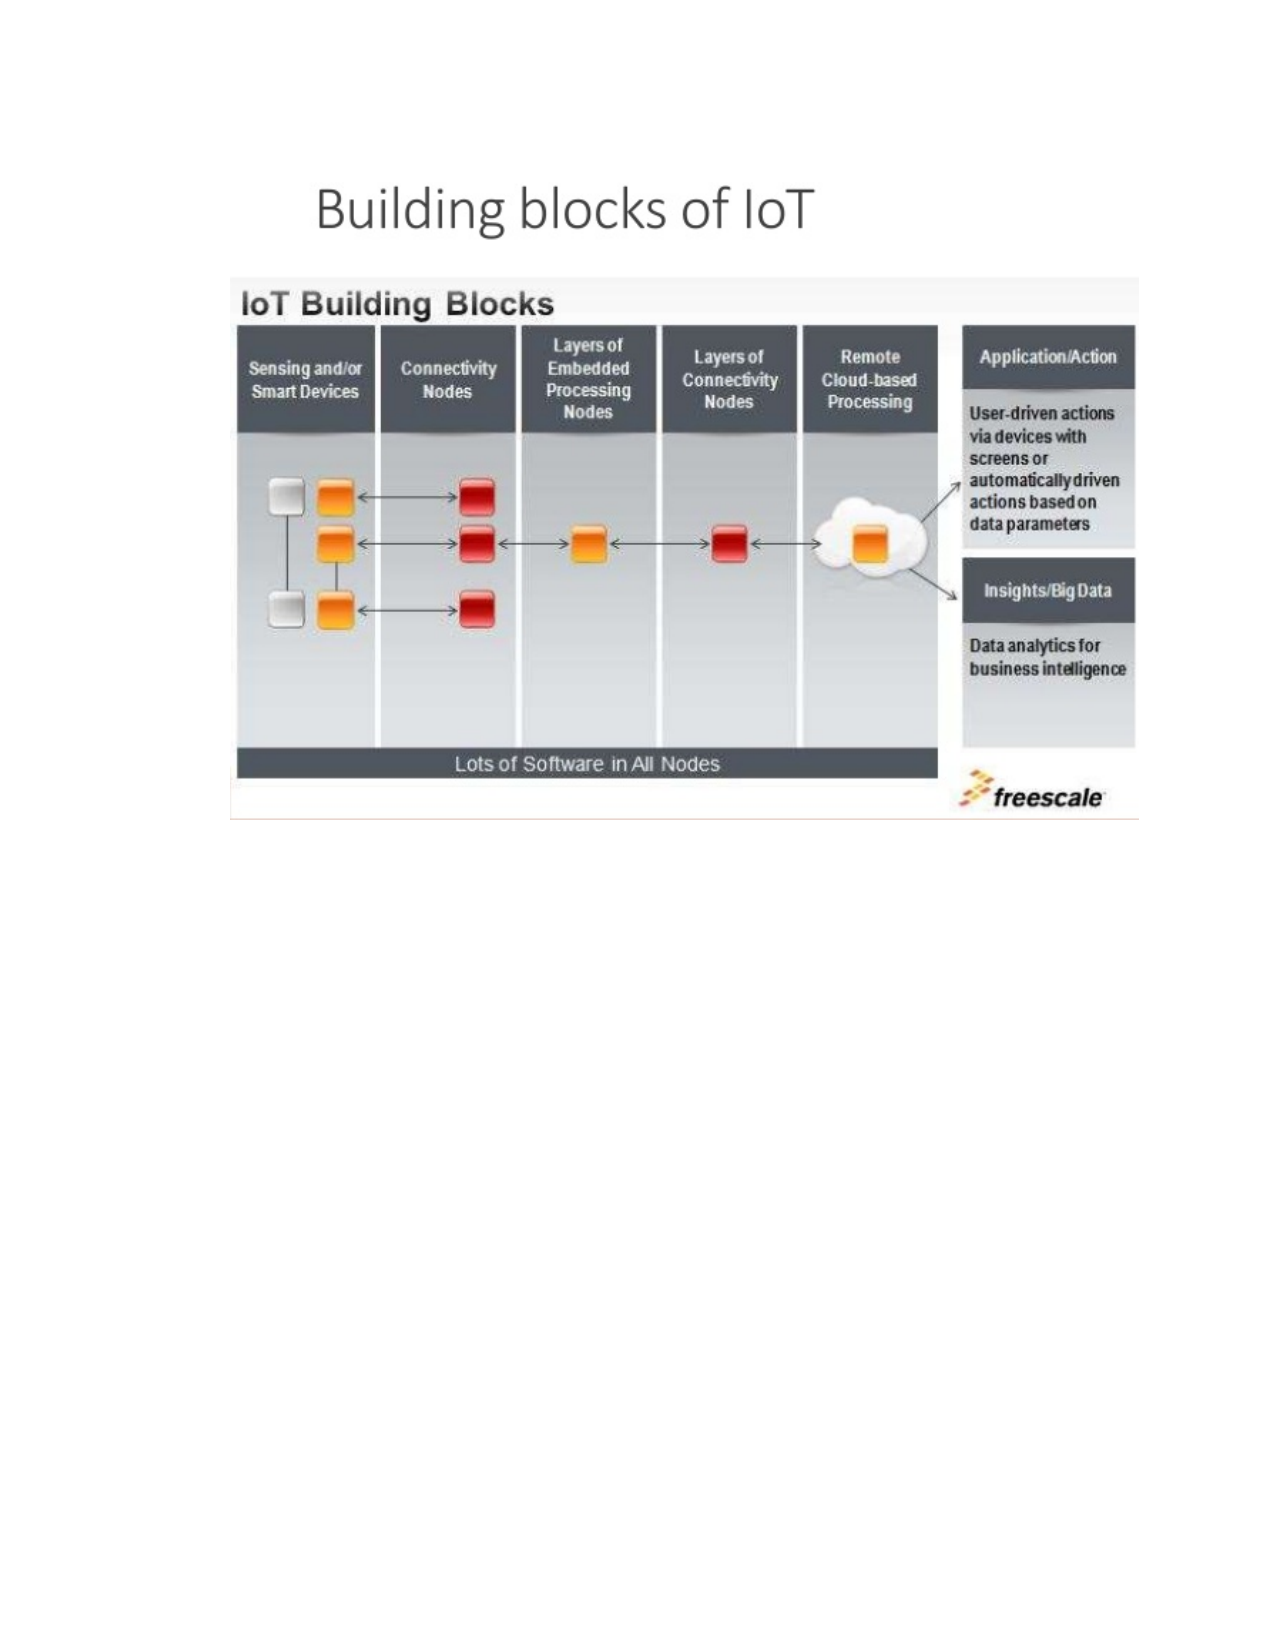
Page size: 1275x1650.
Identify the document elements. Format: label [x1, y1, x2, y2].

picture [230, 137, 1139, 820]
